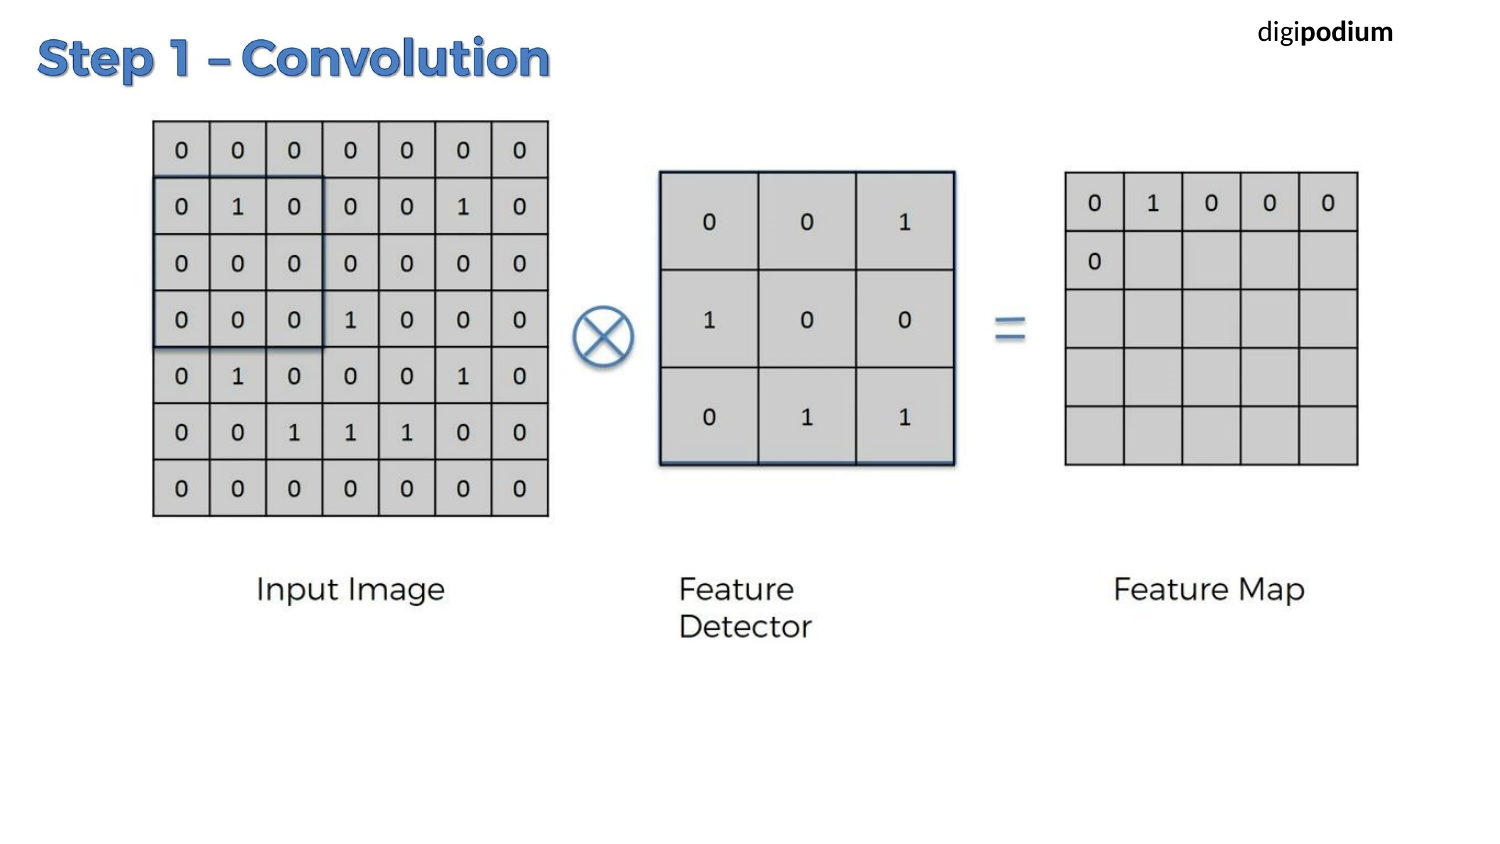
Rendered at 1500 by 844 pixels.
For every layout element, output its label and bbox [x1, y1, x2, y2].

picture [13, 15, 1418, 652]
